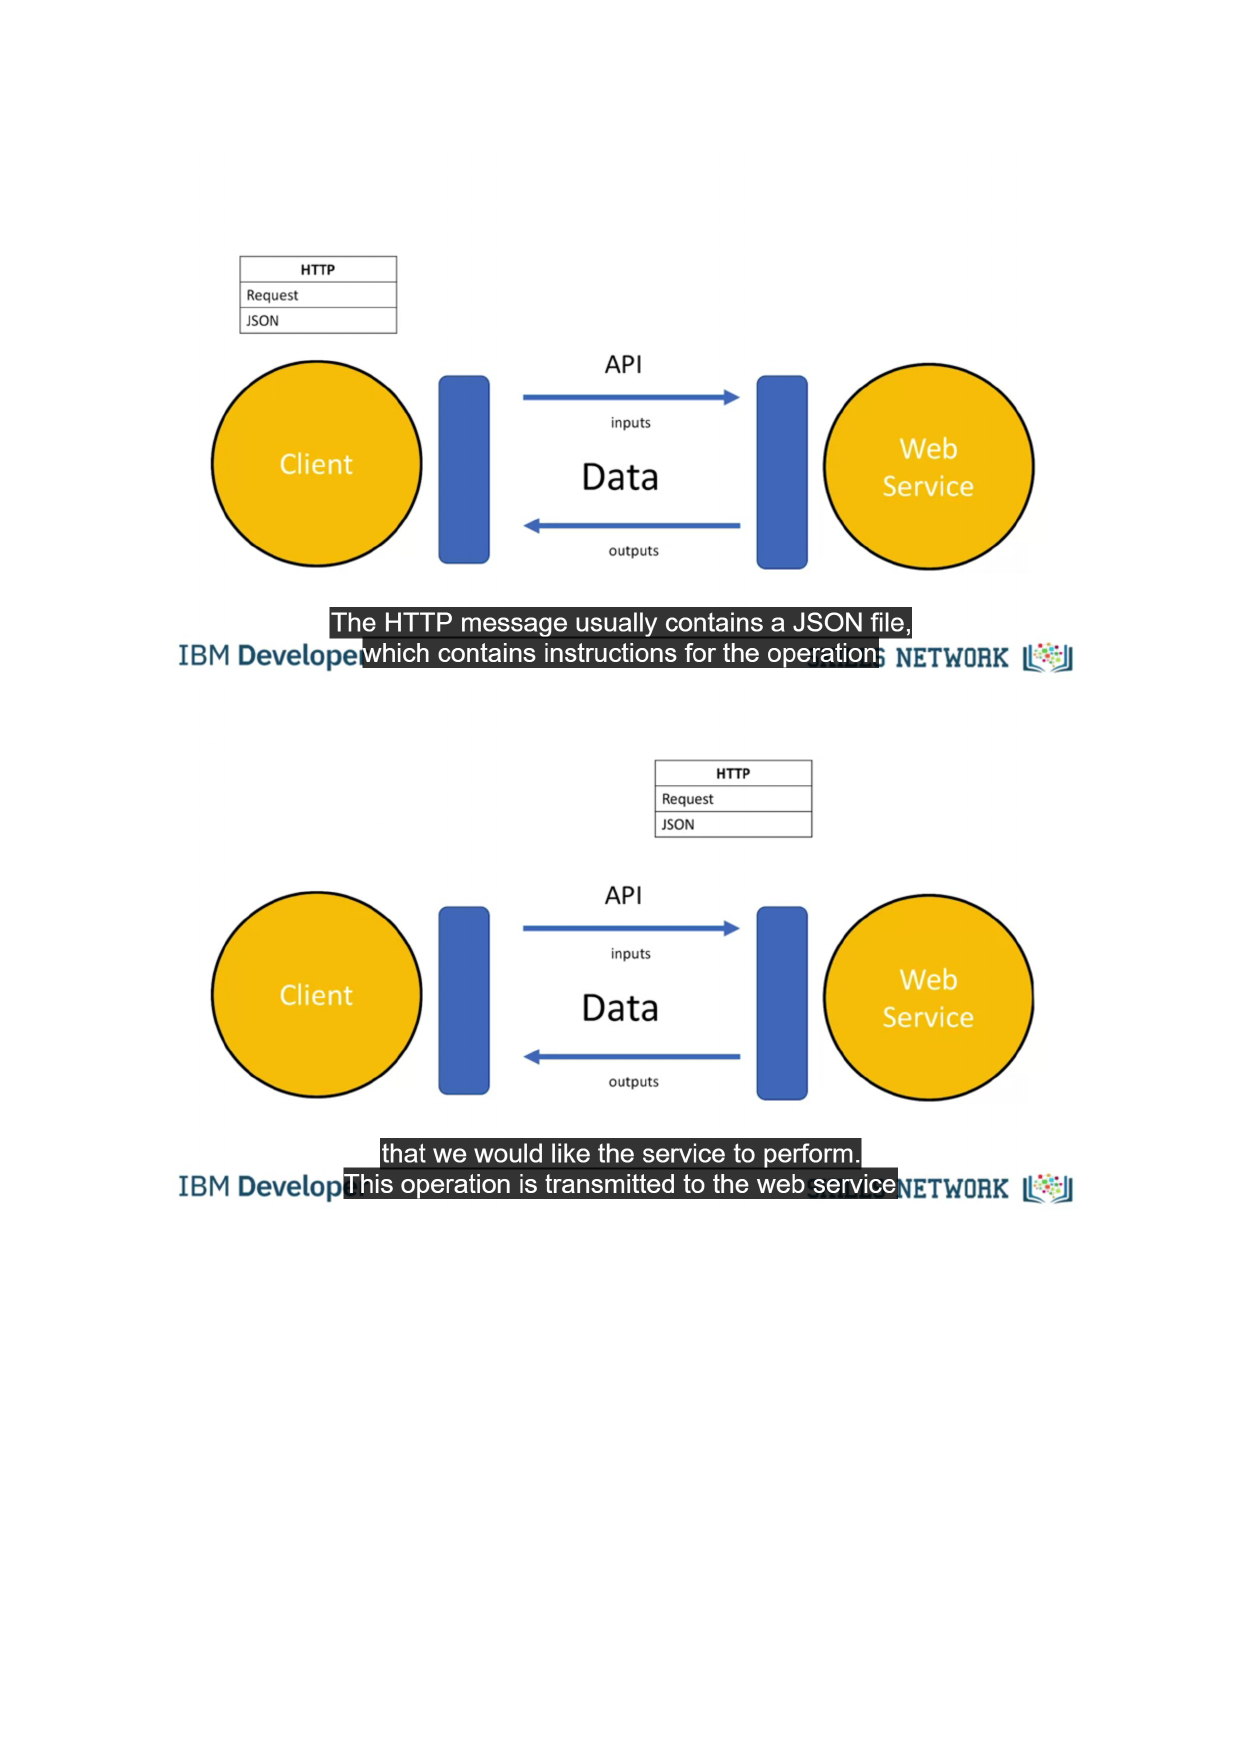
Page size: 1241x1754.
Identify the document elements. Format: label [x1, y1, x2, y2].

picture [150, 681, 1091, 1210]
picture [150, 150, 1091, 679]
